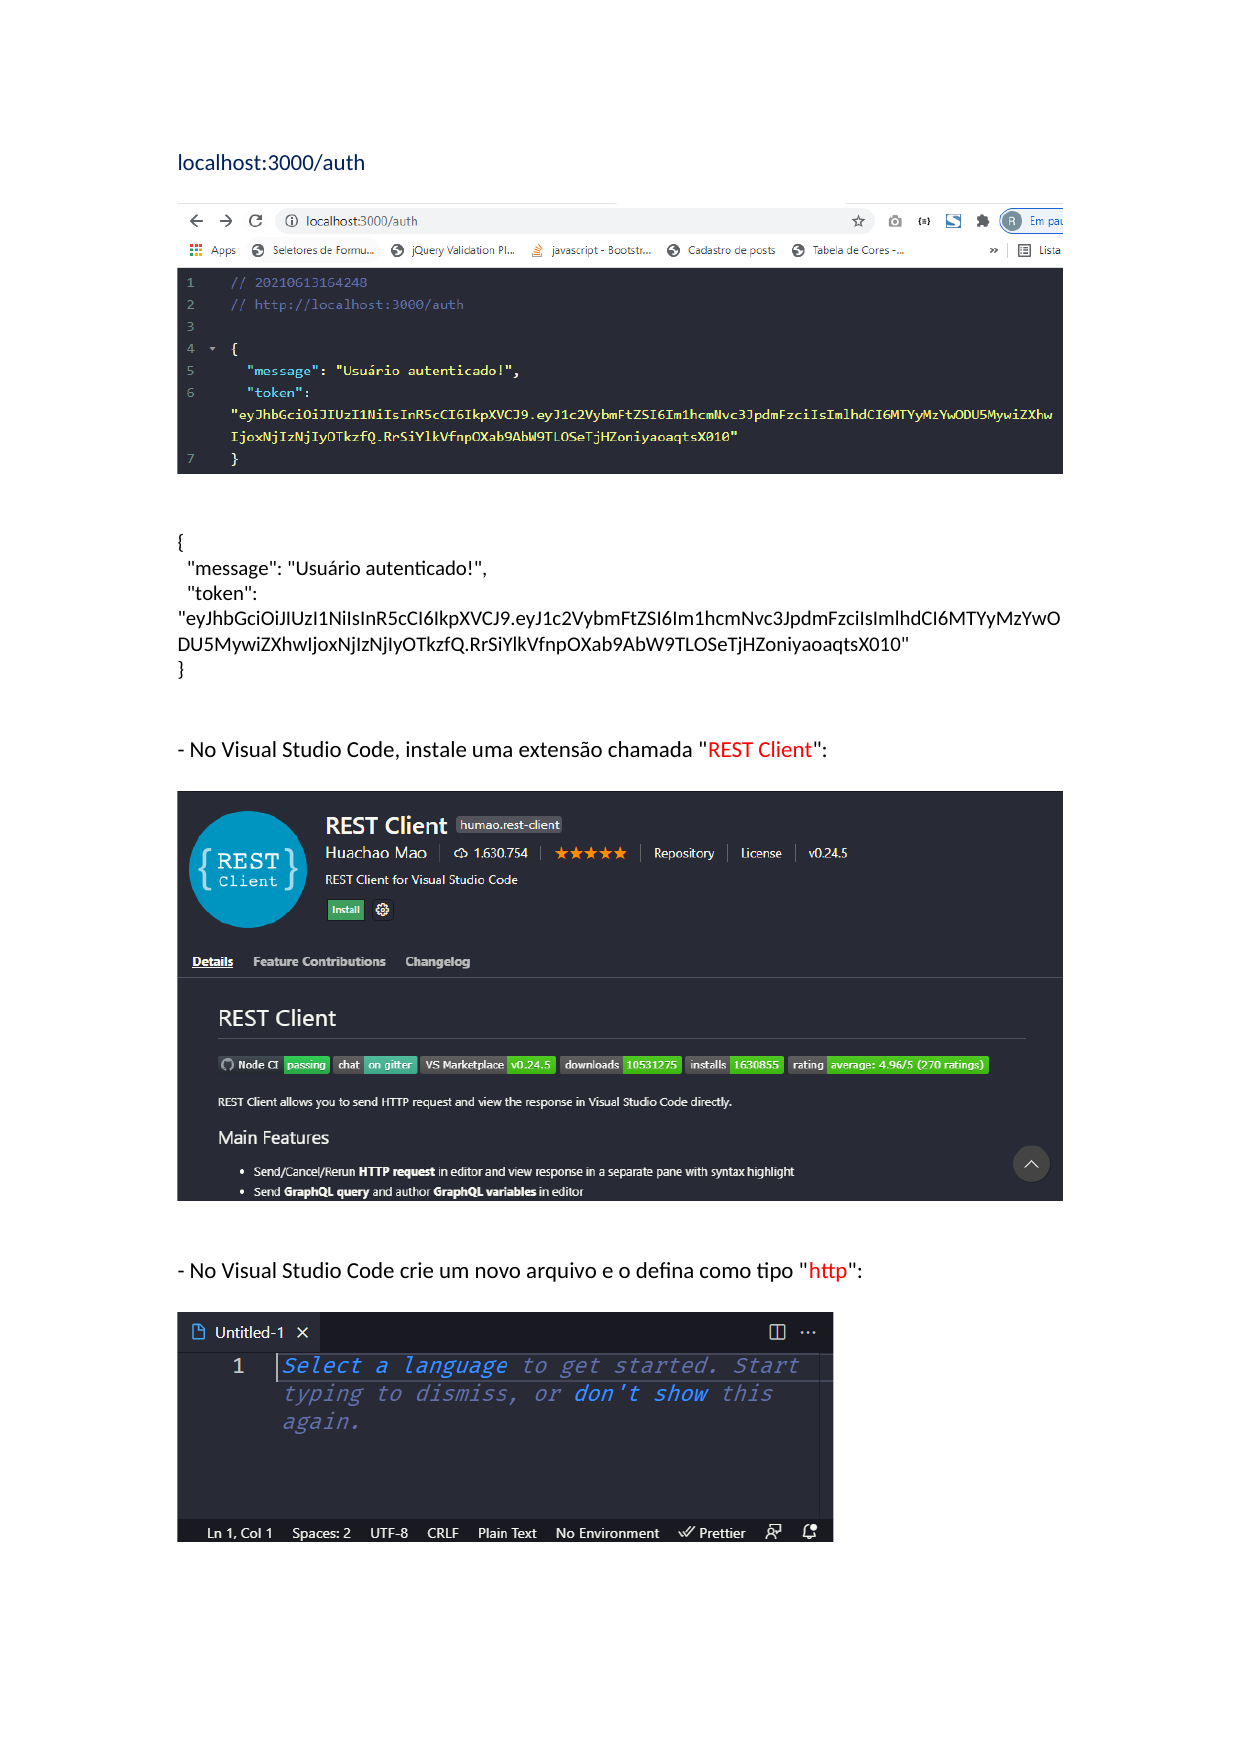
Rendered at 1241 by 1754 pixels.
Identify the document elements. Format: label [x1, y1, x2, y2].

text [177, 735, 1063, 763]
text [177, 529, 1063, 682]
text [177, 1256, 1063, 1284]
picture [177, 1312, 834, 1542]
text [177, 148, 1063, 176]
picture [177, 791, 1063, 1201]
picture [177, 203, 1063, 474]
